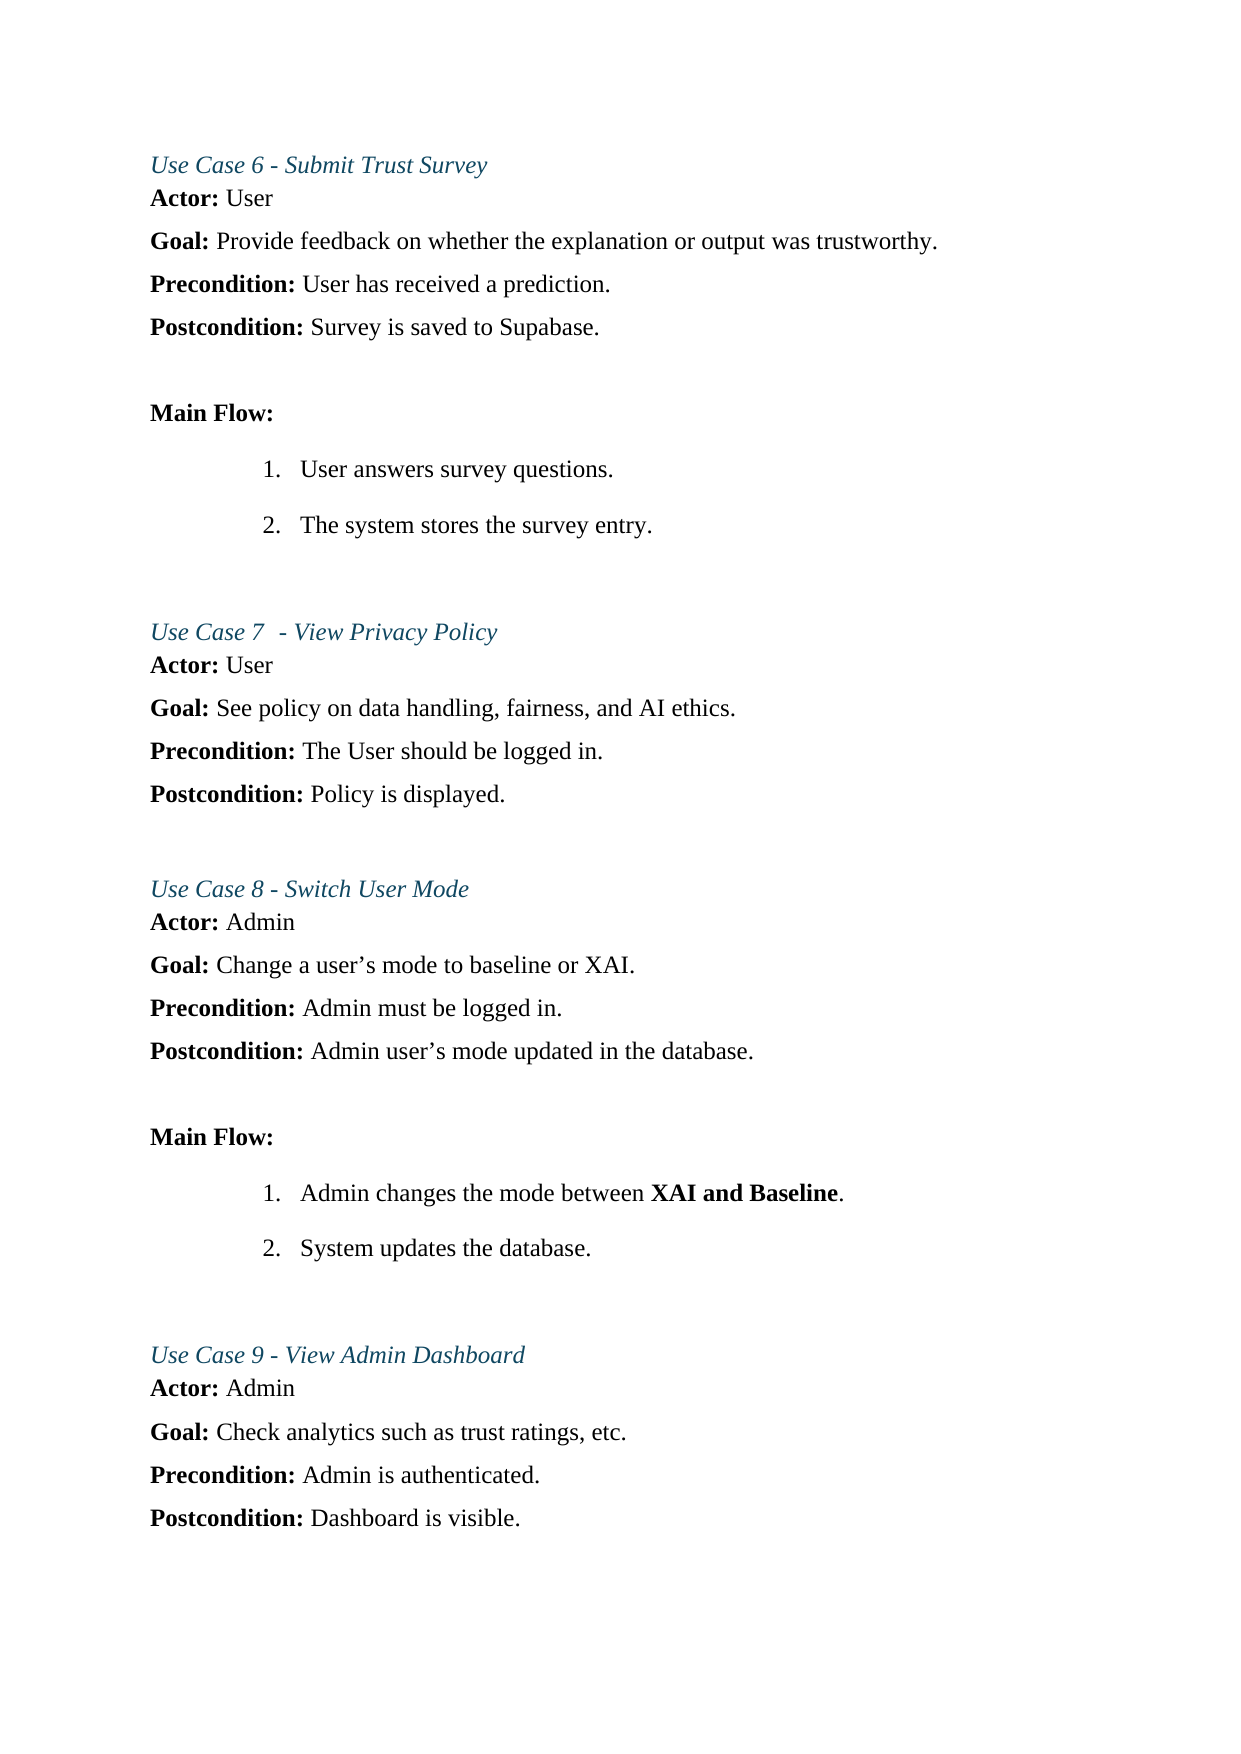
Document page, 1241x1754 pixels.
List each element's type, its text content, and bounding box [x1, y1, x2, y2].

subtitle Use Case 6 - Submit Trust Survey [150, 150, 1090, 179]
text Main Flow: [150, 1122, 1090, 1151]
text Main Flow: [150, 398, 1090, 427]
list System updates the database. [262, 1233, 1090, 1262]
subtitle Use Case 8 - Switch User Mode [150, 874, 1090, 902]
list The system stores the survey entry. [262, 510, 1090, 538]
text Actor: User Goal: Provide feedback on whether the explanation or output was trustworthy. Precondition: User has received a prediction. Postcondition: Survey is saved to Supabase. [150, 183, 1090, 341]
text Actor: User Goal: See policy on data handling, fairness, and AI ethics. Precondition: The User should be logged in. Postcondition: Policy is displayed. [150, 650, 1090, 808]
subtitle Use Case 9 - View Admin Dashboard [150, 1341, 1090, 1369]
list Admin changes the mode between XAI and Baseline. [262, 1178, 1090, 1207]
text Actor: Admin Goal: Change a user’s mode to baseline or XAI. Precondition: Admin must be logged in. Postcondition: Admin user’s mode updated in the database. [150, 907, 1090, 1065]
list User answers survey questions. [262, 454, 1090, 483]
subtitle Use Case 7 - View Privacy Policy [150, 617, 1090, 646]
text Actor: Admin Goal: Check analytics such as trust ratings, etc. Precondition: Admin is authenticated. Postcondition: Dashboard is visible. [150, 1373, 1090, 1532]
